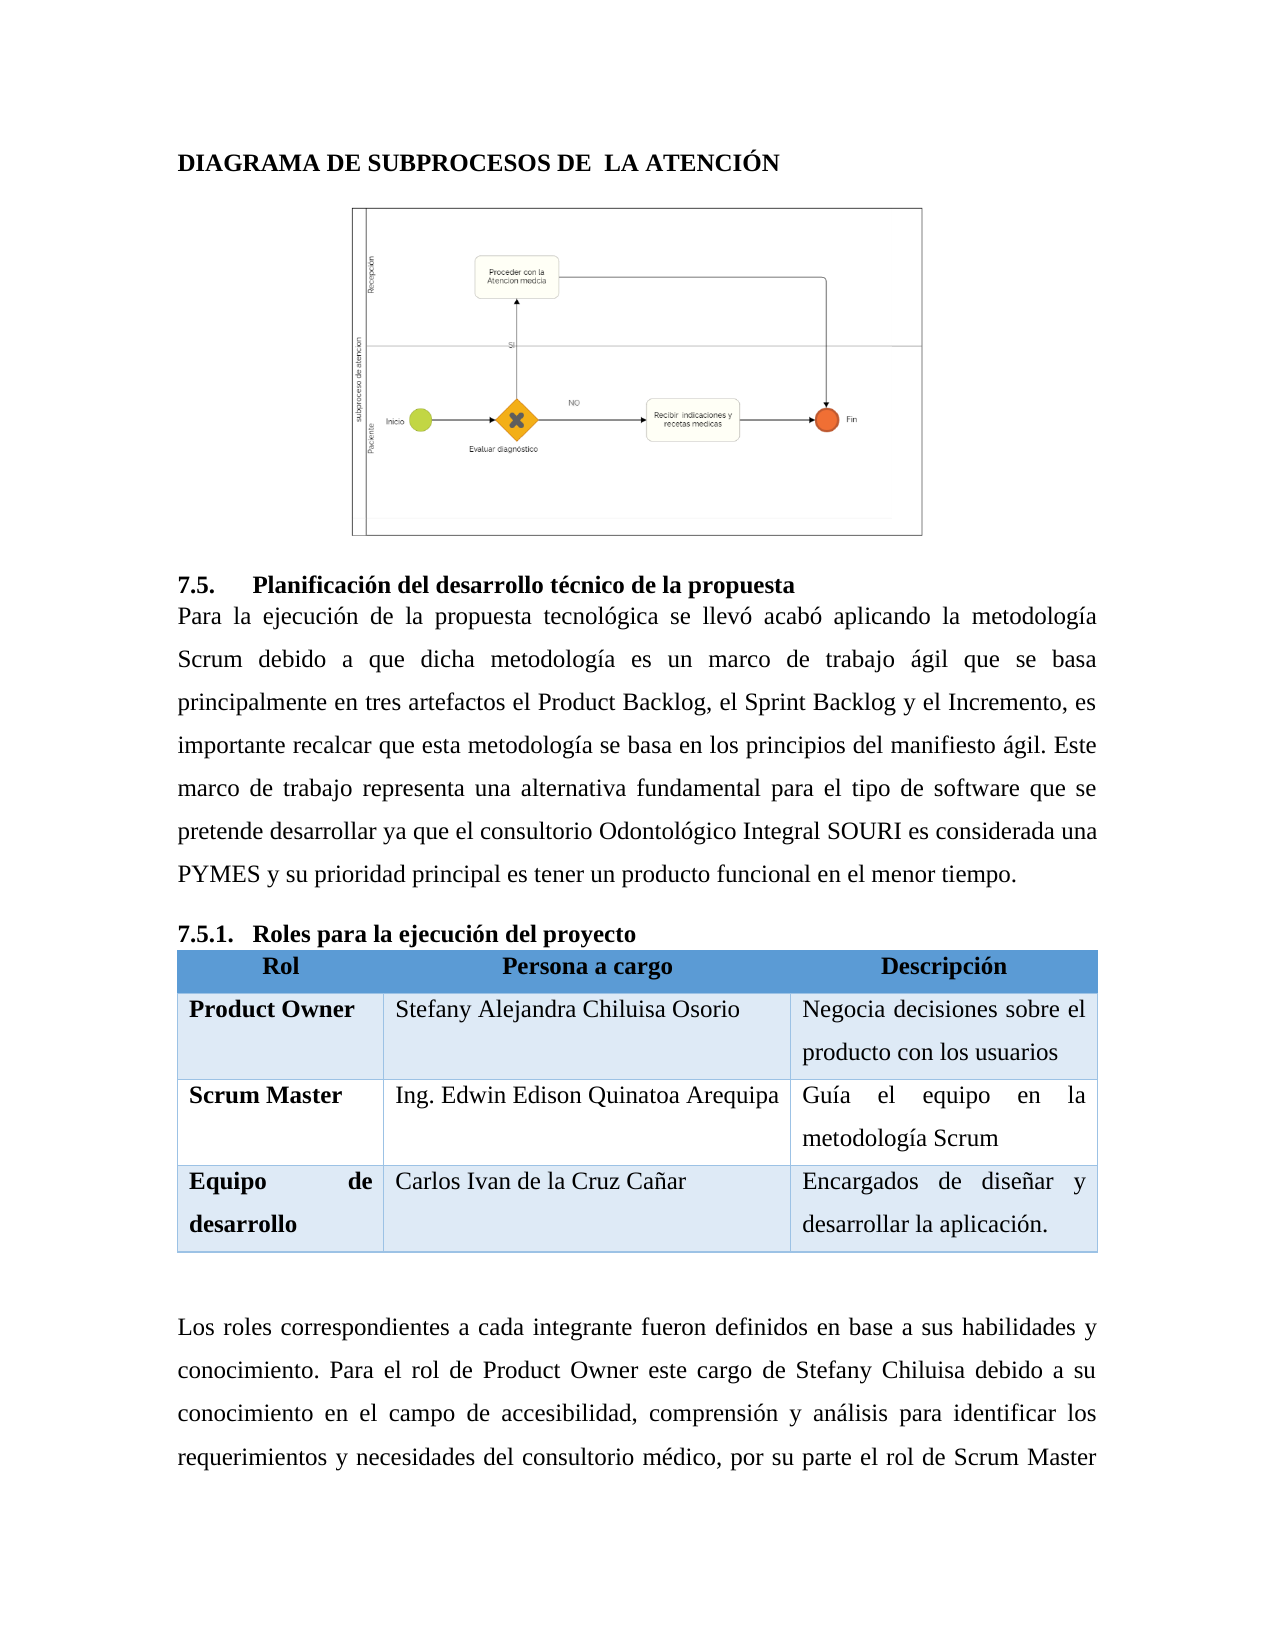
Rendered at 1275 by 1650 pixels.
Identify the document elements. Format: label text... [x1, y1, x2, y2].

table_cell Equipo de desarrollo [178, 1166, 383, 1251]
table_header Persona a cargo [384, 951, 790, 993]
table_cell Ing. Edwin Edison Quinatoa Arequipa [384, 1080, 790, 1165]
subtitle Roles para la ejecución del proyecto [177, 919, 1098, 948]
table_header Rol [178, 951, 383, 993]
table_cell Encargados de diseñar y desarrollar la aplicación. [791, 1166, 1097, 1251]
table_cell Guía el equipo en la metodología Scrum [791, 1080, 1097, 1165]
table_header Descripción [791, 951, 1097, 993]
table_cell Scrum Master [178, 1080, 383, 1165]
table_cell Product Owner [178, 994, 383, 1079]
table_cell Negocia decisiones sobre el producto con los usuarios [791, 994, 1097, 1079]
text DIAGRAMA DE SUBPROCESOS DE LA ATENCIÓN [177, 148, 1098, 176]
table_cell Carlos Ivan de la Cruz Cañar [384, 1166, 790, 1251]
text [177, 1312, 1098, 1470]
picture [351, 207, 924, 539]
table_cell Stefany Alejandra Chiluisa Osorio [384, 994, 790, 1079]
subtitle Planificación del desarrollo técnico de la propuesta [177, 570, 1098, 598]
text Para la ejecución de la propuesta tecnológica se llevó acabó aplicando la metodología Scrum debido a que dicha metodología es un marco de trabajo ágil que se basa principalmente en tres artefactos el Product Backlog, el Sprint Backlog y el Incremento, es importante recalcar que esta metodología se basa en los principios del manifiesto ágil. Este marco de trabajo representa una alternativa fundamental para el tipo de software que se pretende desarrollar ya que el consultorio Odontológico Integral SOURI es considerada una PYMES y su prioridad principal es tener un producto funcional en el menor tiempo. [177, 601, 1098, 888]
